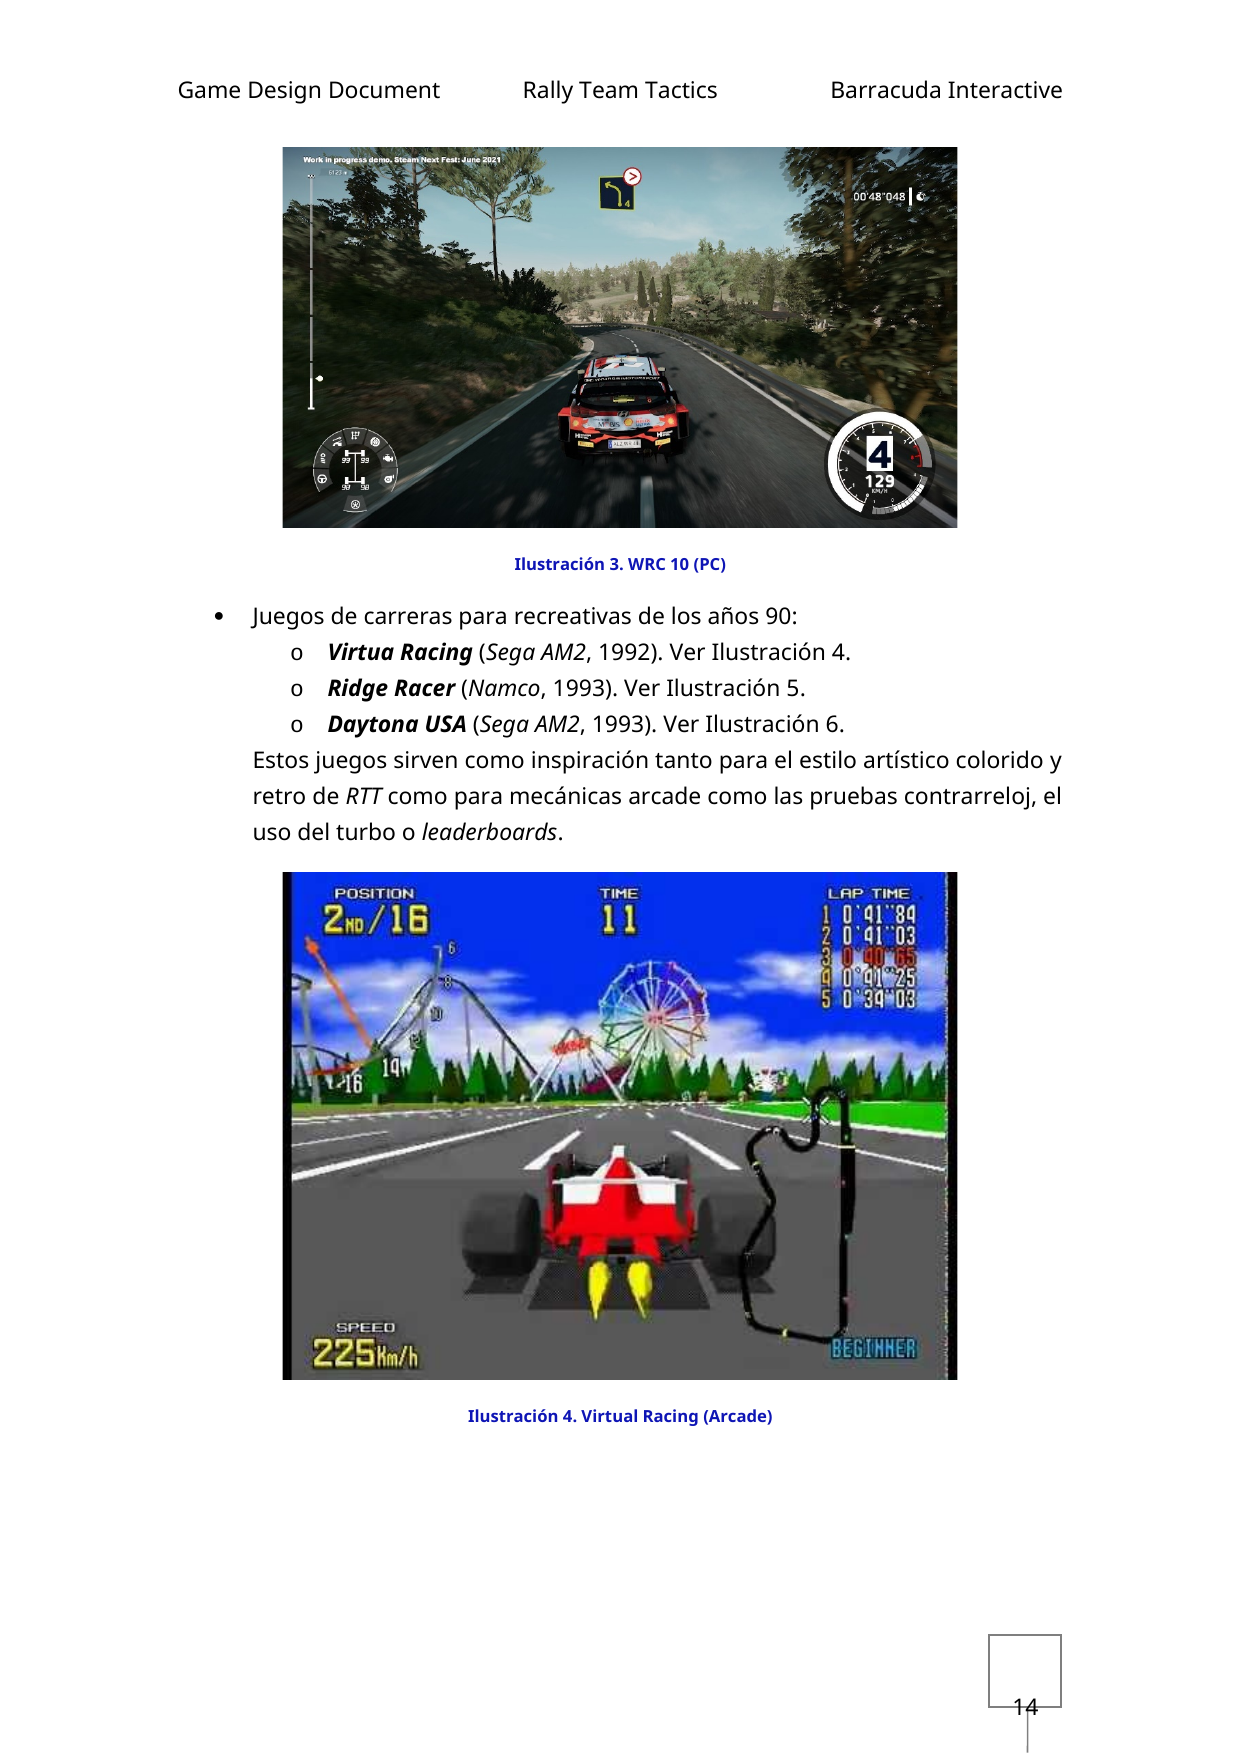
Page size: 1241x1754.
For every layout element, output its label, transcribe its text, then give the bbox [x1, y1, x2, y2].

list Ridge Racer (Namco, 1993). Ver Ilustración 5. [290, 672, 1063, 703]
list Juegos de carreras para recreativas de los años 90: [215, 600, 1063, 631]
list Estos juegos sirven como inspiración tanto para el estilo artístico colorido y retro de RTT como para mecánicas arcade como las pruebas contrarreloj, el uso del turbo o leaderboards. [252, 744, 1063, 847]
list Daytona USA (Sega AM2, 1993). Ver Ilustración 6. [290, 708, 1063, 739]
picture [282, 147, 958, 528]
list Virtua Racing (Sega AM2, 1992). Ver Ilustración 4. [290, 636, 1063, 667]
picture [282, 872, 958, 1380]
